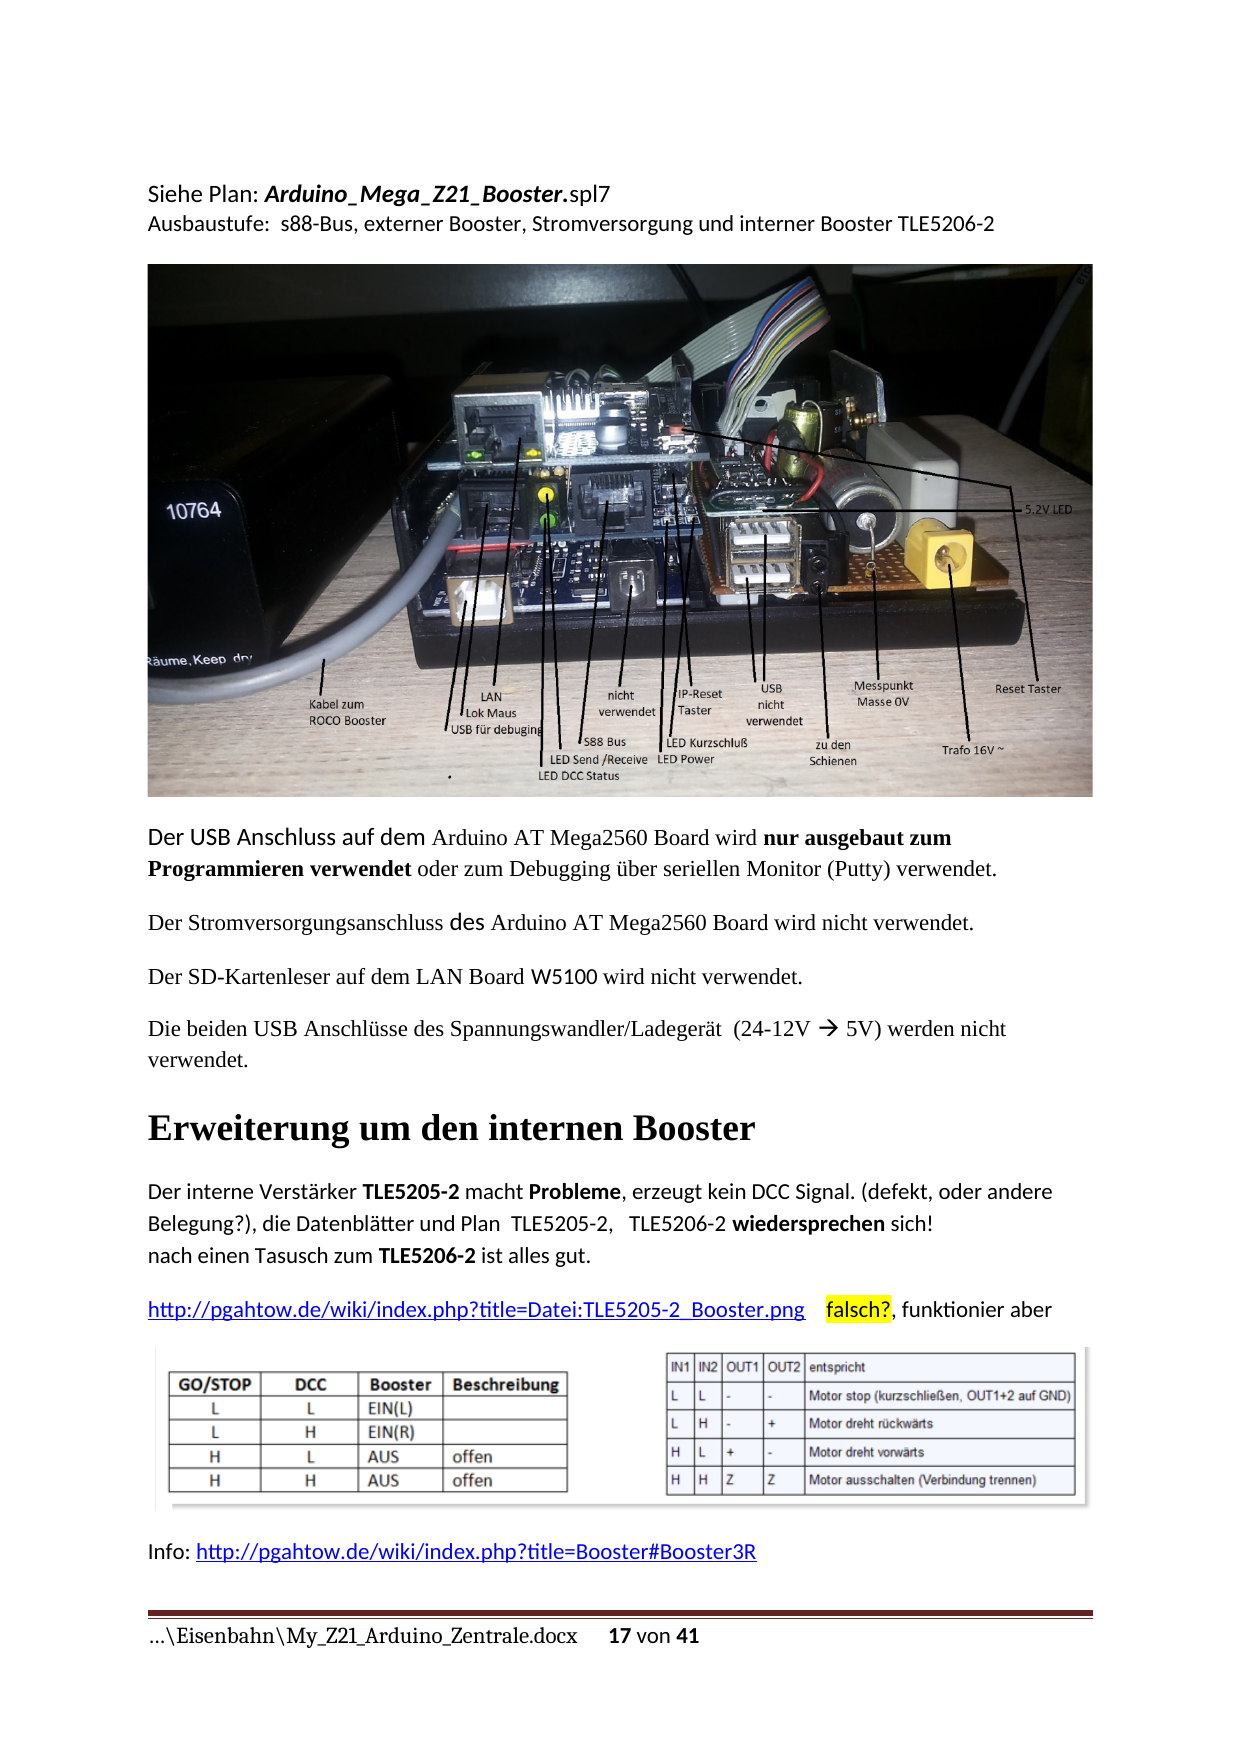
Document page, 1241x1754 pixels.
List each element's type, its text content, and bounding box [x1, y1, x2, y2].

text Die beiden USB Anschlüsse des Spannungswandler/Ladegerät (24-12V 5V) werden nicht verwendet. [148, 1015, 1093, 1072]
text Ausbaustufe: s88-Bus, externer Booster, Stromversorgung und interner Booster TLE5206-2 [148, 209, 1093, 237]
text http://pgahtow.de/wiki/index.php?title=Datei:TLE5205-2_Booster.png falsch?, funktionier aber [891, 1295, 1093, 1323]
picture [147, 1347, 1093, 1512]
text Der interne Verstärker TLE5205-2 macht Probleme, erzeugt kein DCC Signal. (defekt, oder andere Belegung?), die Datenblätter und Plan TLE5205-2, TLE5206-2 wiedersprechen sich! nach einen Tasusch zum TLE5206-2 ist alles gut. [148, 1177, 1093, 1270]
text Der USB Anschluss auf dem Arduino AT Mega2560 Board wird nur ausgebaut zum Programmieren verwendet oder zum Debugging über seriellen Monitor (Putty) verwendet. [148, 821, 1093, 882]
text Info: http://pgahtow.de/wiki/index.php?title=Booster#Booster3R [148, 1537, 1093, 1597]
text Der SD-Kartenleser auf dem LAN Board W5100 wird nicht verwendet. [148, 962, 1093, 990]
text Siehe Plan: Arduino_Mega_Z21_Booster.spl7 [148, 178, 1093, 209]
text Der Stromversorgungsanschluss des Arduino AT Mega2560 Board wird nicht verwendet. [148, 907, 1093, 937]
text http://pgahtow.de/wiki/index.php?title=Datei:TLE5205-2_Booster.png falsch?, funktionier aber [148, 1295, 826, 1323]
subtitle Erweiterung um den internen Booster [148, 1105, 1093, 1148]
picture [147, 264, 1093, 797]
